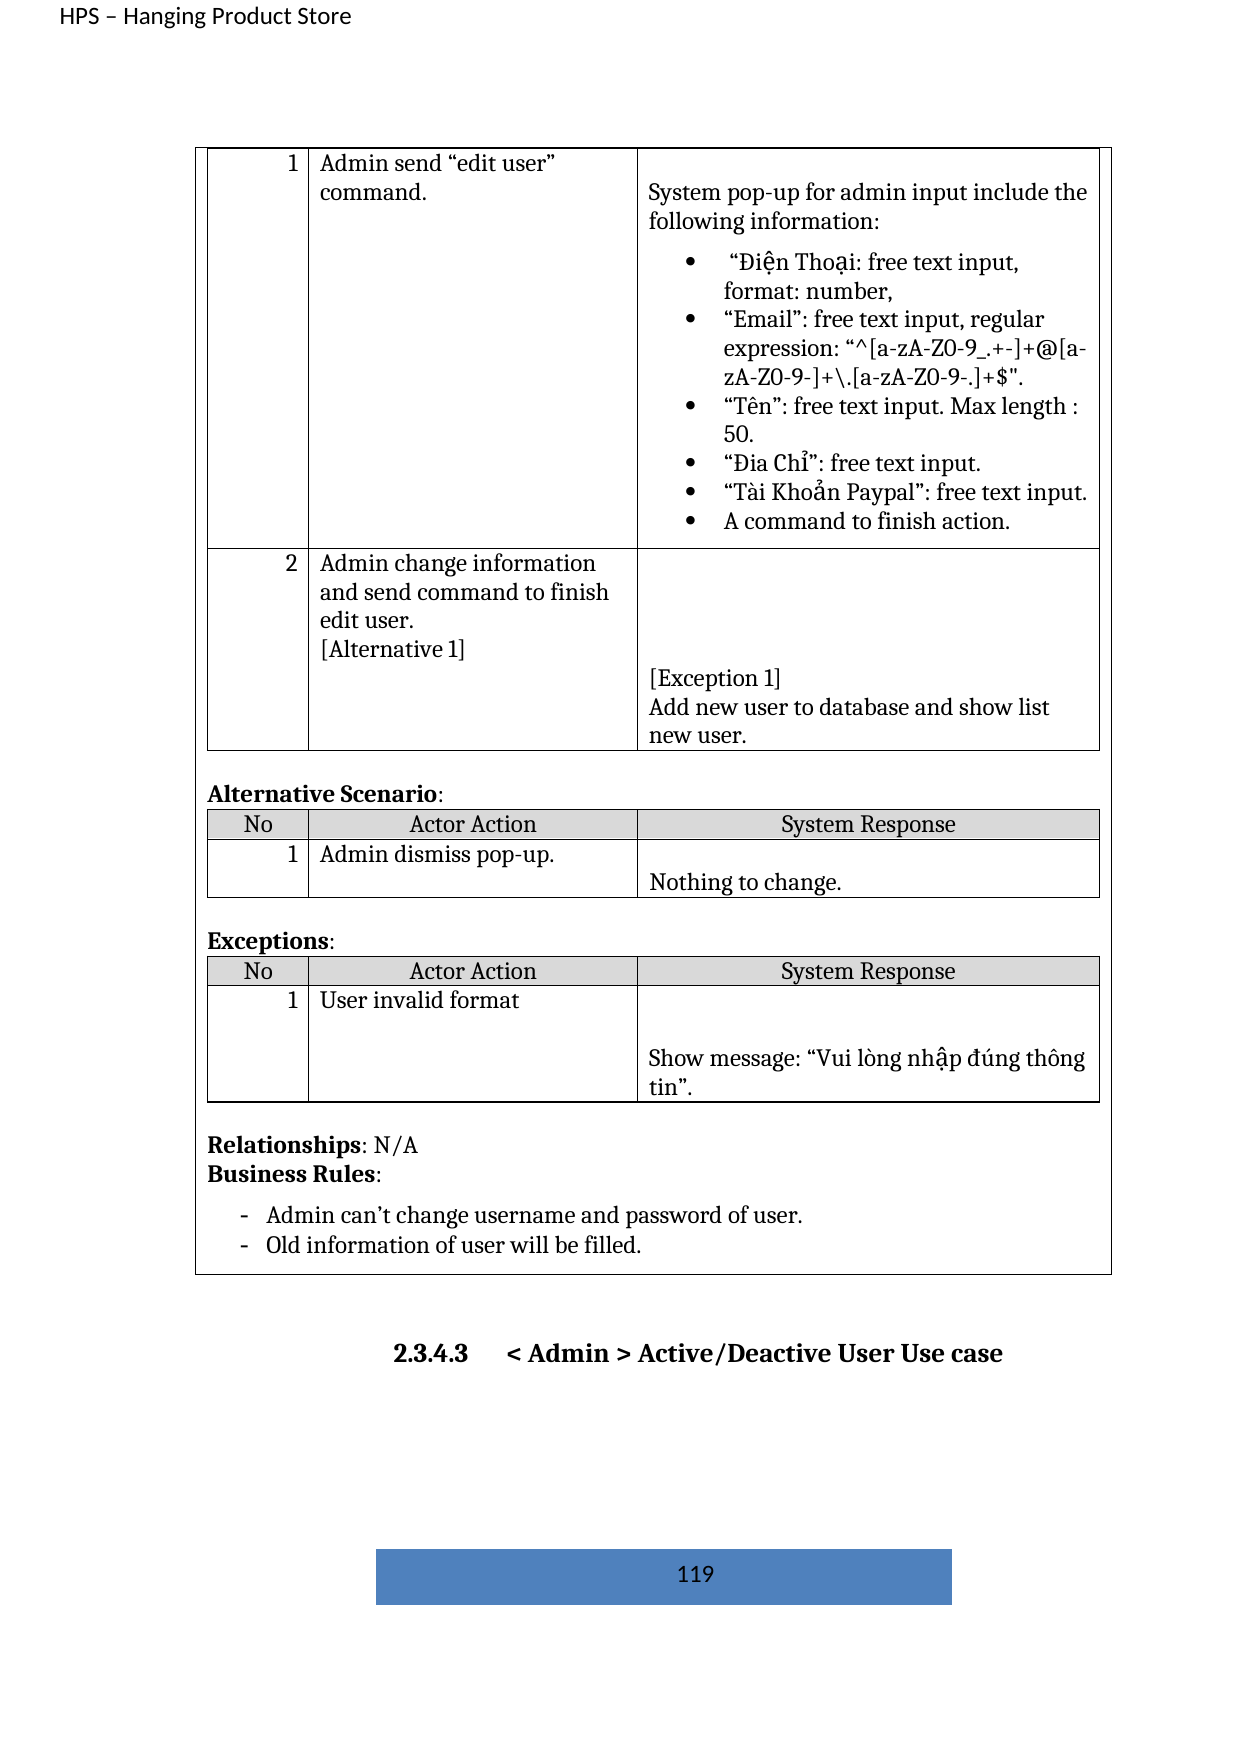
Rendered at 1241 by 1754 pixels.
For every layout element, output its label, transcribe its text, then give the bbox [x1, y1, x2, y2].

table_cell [196, 148, 1111, 1274]
subtitle < Admin > Active/Deactive User Use case [393, 1338, 1122, 1369]
